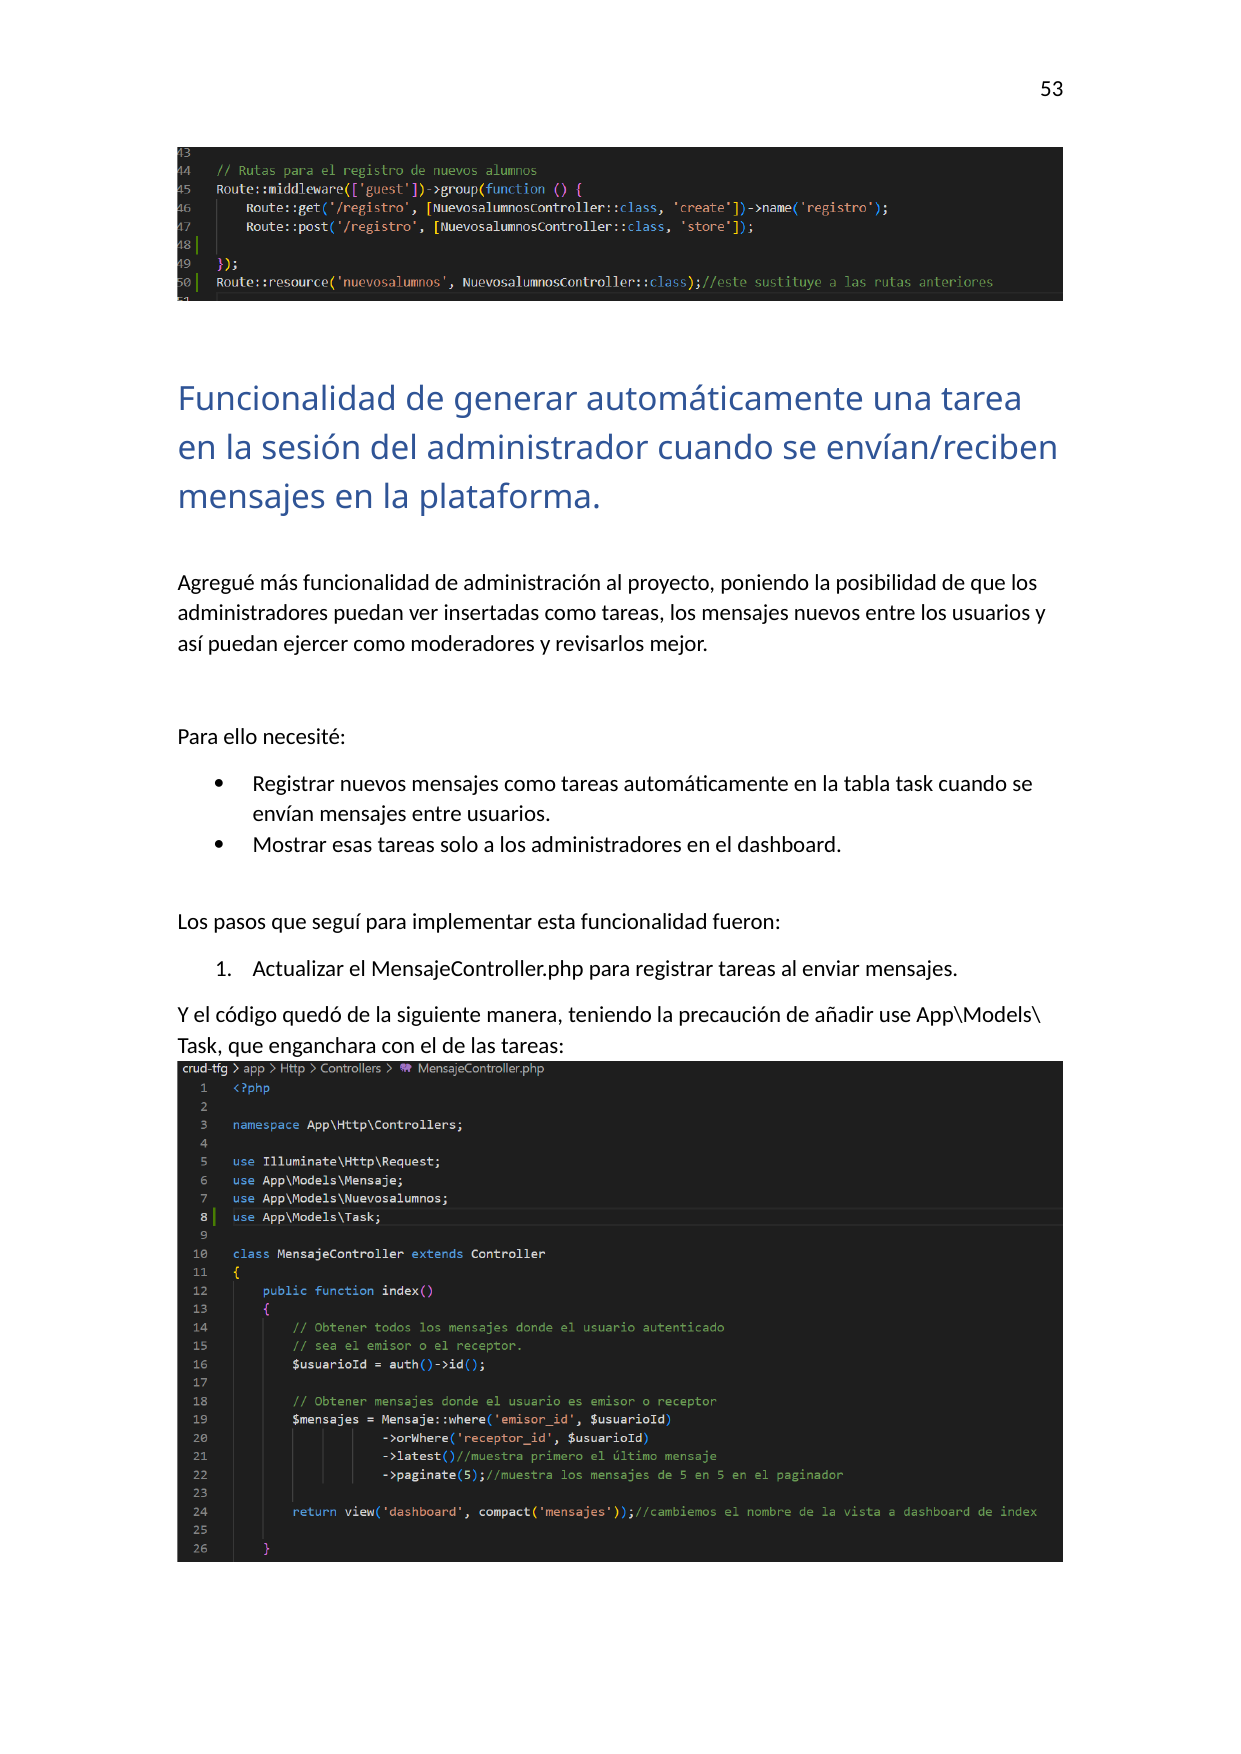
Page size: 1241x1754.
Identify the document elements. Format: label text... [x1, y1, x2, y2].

picture [177, 1061, 1063, 1562]
text Agregué más funcionalidad de administración al proyecto, poniendo la posibilidad de que los administradores puedan ver insertadas como tareas, los mensajes nuevos entre los usuarios y así puedan ejercer como moderadores y revisarlos mejor. [177, 568, 1063, 657]
list Mostrar esas tareas solo a los administradores en el dashboard. [215, 830, 1063, 858]
subtitle Funcionalidad de generar automáticamente una tarea en la sesión del administrador cuando se envían/reciben mensajes en la plataforma. [177, 374, 1063, 518]
text Para ello necesité: [177, 722, 1063, 750]
text Los pasos que seguí para implementar esta funcionalidad fueron: [177, 907, 1063, 935]
picture [177, 147, 1063, 301]
list Actualizar el MensajeController.php para registrar tareas al enviar mensajes. [215, 954, 1063, 982]
list Registrar nuevos mensajes como tareas automáticamente en la tabla task cuando se envían mensajes entre usuarios. [215, 769, 1063, 827]
text Y el código quedó de la siguiente manera, teniendo la precaución de añadir use App\Models\Task, que enganchara con el de las tareas: [177, 1001, 1063, 1061]
